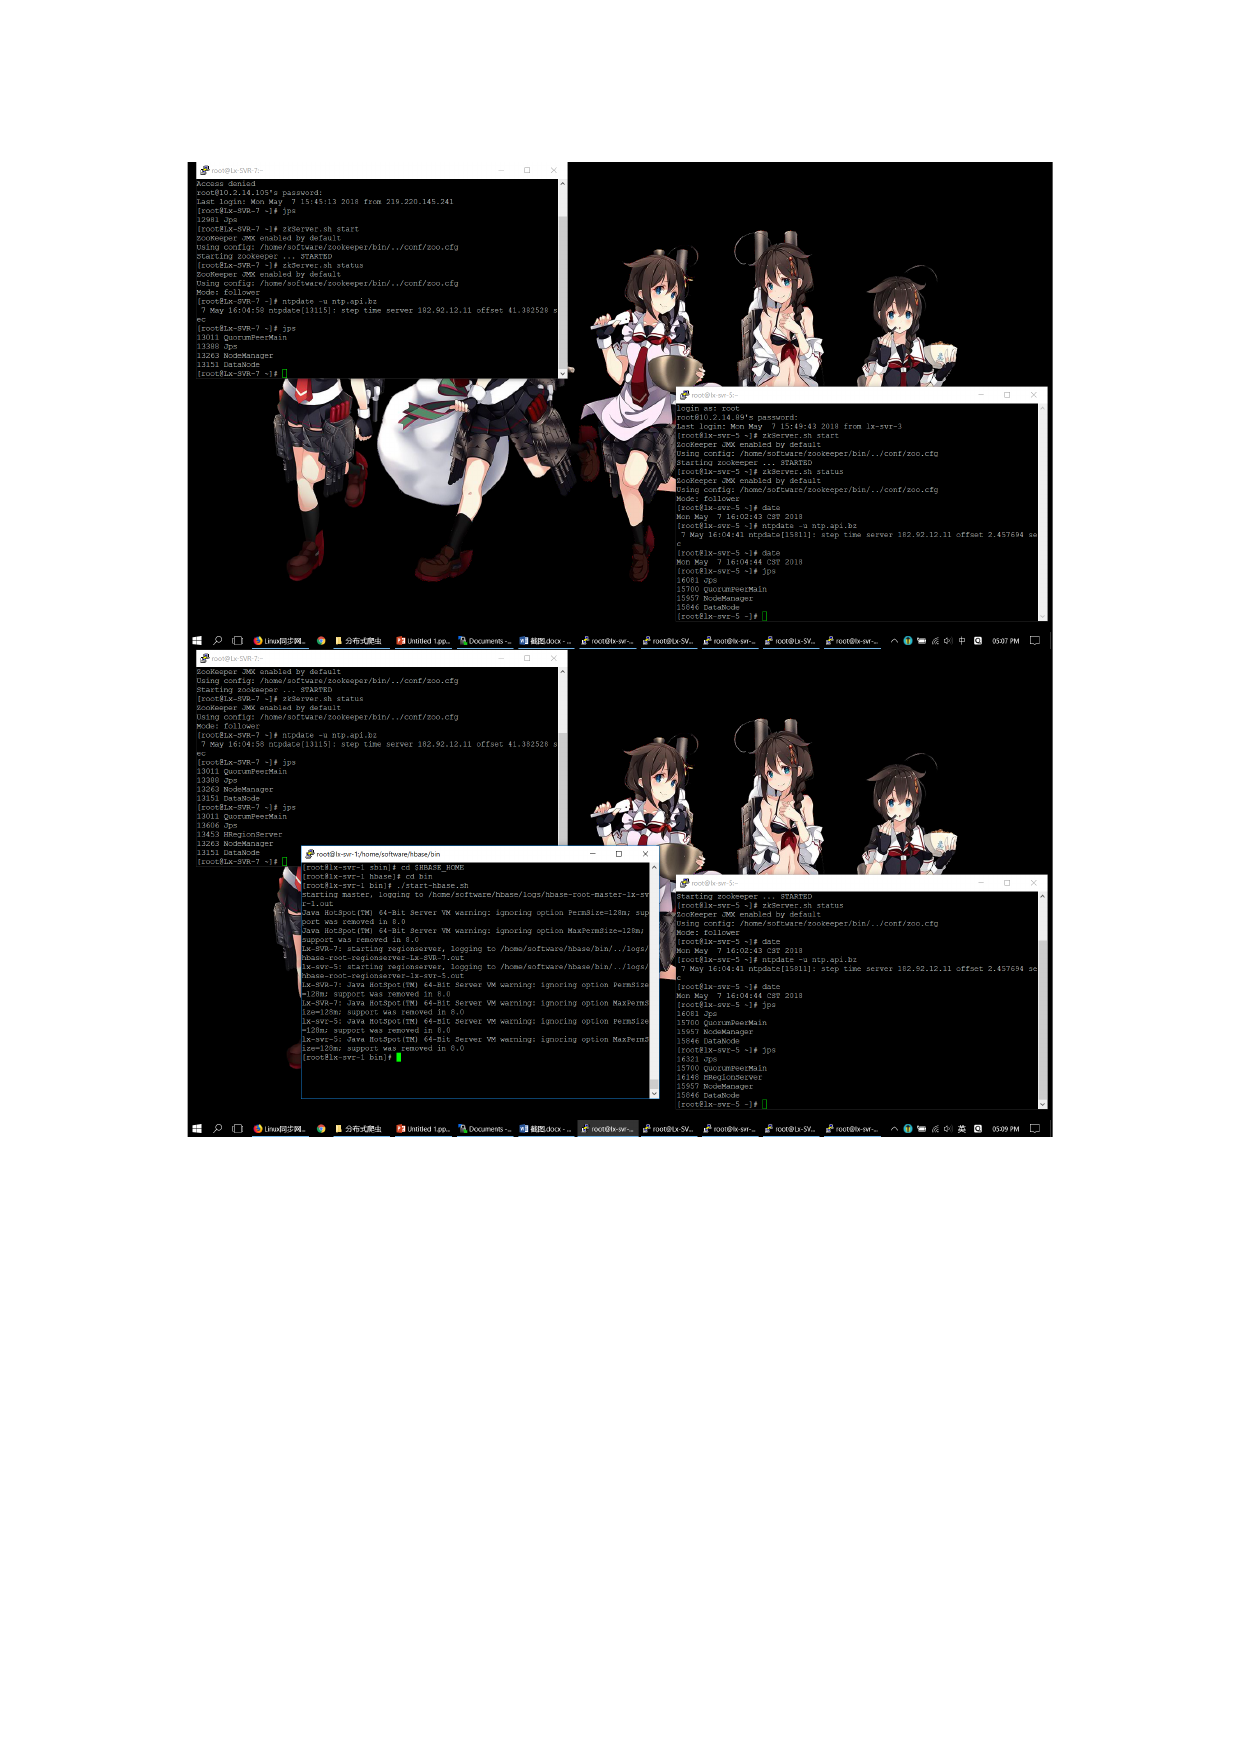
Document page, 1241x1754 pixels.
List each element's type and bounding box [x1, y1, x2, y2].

picture [187, 162, 1053, 1137]
